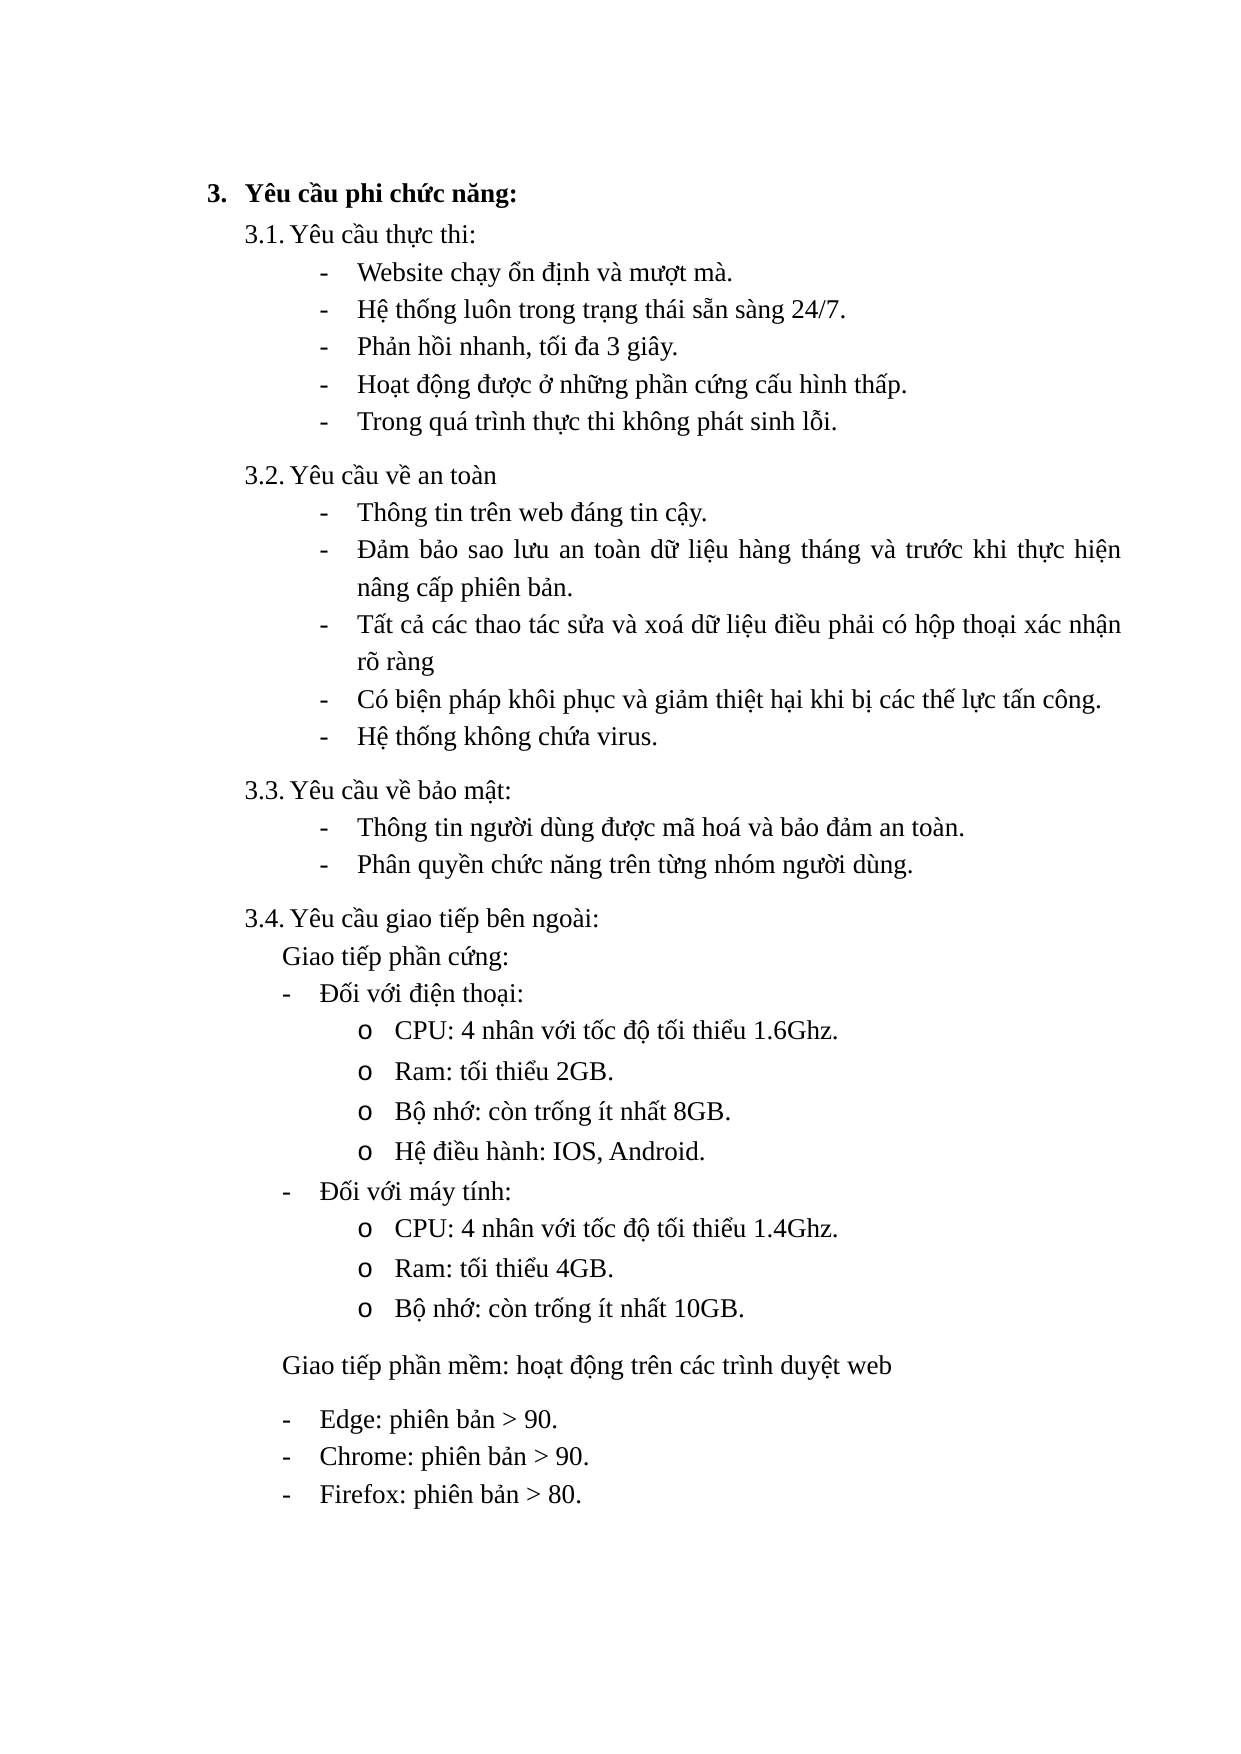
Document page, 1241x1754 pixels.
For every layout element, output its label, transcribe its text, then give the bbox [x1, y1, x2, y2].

subtitle Yêu cầu về bảo mật: [244, 774, 1122, 805]
list Phản hồi nhanh, tối đa 3 giây. [319, 331, 1122, 362]
list Chrome: phiên bản > 90. [282, 1440, 1122, 1472]
list Firefox: phiên bản > 80. [282, 1478, 1122, 1509]
list Ram: tối thiểu 4GB. [357, 1252, 1122, 1286]
list Thông tin người dùng được mã hoá và bảo đảm an toàn. [319, 811, 1122, 842]
list CPU: 4 nhân với tốc độ tối thiểu 1.6Ghz. [357, 1014, 1122, 1048]
list Tất cả các thao tác sửa và xoá dữ liệu điều phải có hộp thoại xác nhận rõ ràng [319, 608, 1122, 677]
list Đối với máy tính: [282, 1175, 1122, 1206]
subtitle Yêu cầu giao tiếp bên ngoài: [244, 903, 1122, 934]
list Đảm bảo sao lưu an toàn dữ liệu hàng tháng và trước khi thực hiện nâng cấp phiên bản. [319, 534, 1122, 602]
list Hệ thống không chứa virus. [319, 720, 1122, 751]
list Bộ nhớ: còn trống ít nhất 8GB. [357, 1095, 1122, 1128]
list Edge: phiên bản > 90. [282, 1403, 1122, 1434]
list Trong quá trình thực thi không phát sinh lỗi. [319, 405, 1122, 436]
list Website chạy ổn định và mượt mà. [319, 256, 1122, 287]
list Thông tin trên web đáng tin cậy. [319, 496, 1122, 527]
list Hệ điều hành: IOS, Android. [357, 1135, 1122, 1168]
subtitle Yêu cầu phi chức năng: [207, 177, 1122, 208]
list Phân quyền chức năng trên từng nhóm người dùng. [319, 849, 1122, 880]
list Ram: tối thiểu 2GB. [357, 1054, 1122, 1088]
list Bộ nhớ: còn trống ít nhất 10GB. [357, 1292, 1122, 1326]
list Hoạt động được ở những phần cứng cấu hình thấp. [319, 368, 1122, 399]
text Giao tiếp phần mềm: hoạt động trên các trình duyệt web [282, 1349, 1122, 1380]
list Đối với điện thoại: [282, 977, 1122, 1008]
subtitle Yêu cầu về an toàn [244, 459, 1122, 490]
subtitle Yêu cầu thực thi: [244, 219, 1122, 250]
list Giao tiếp phần cứng: [282, 940, 1122, 971]
list CPU: 4 nhân với tốc độ tối thiểu 1.4Ghz. [357, 1212, 1122, 1246]
list Hệ thống luôn trong trạng thái sẵn sàng 24/7. [319, 293, 1122, 324]
list Có biện pháp khôi phục và giảm thiệt hại khi bị các thế lực tấn công. [319, 683, 1122, 714]
